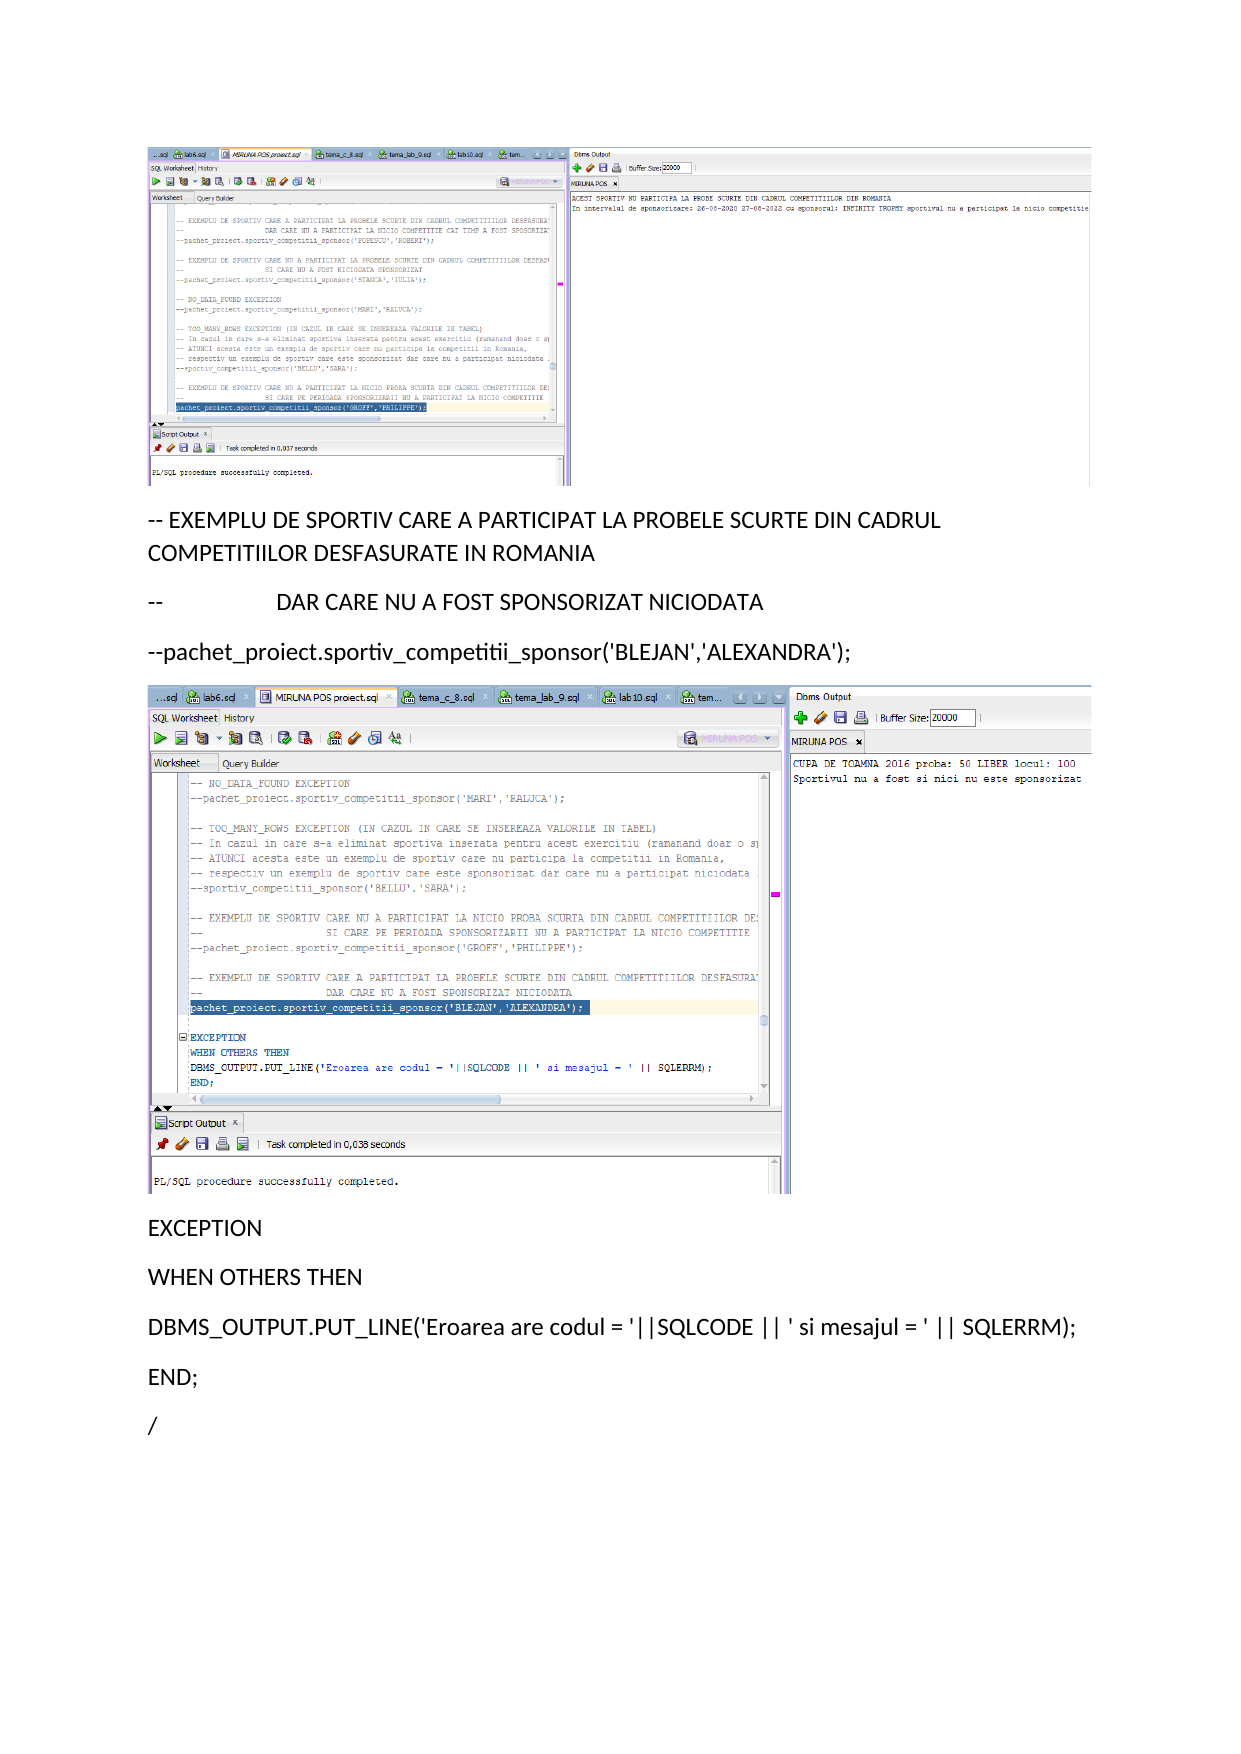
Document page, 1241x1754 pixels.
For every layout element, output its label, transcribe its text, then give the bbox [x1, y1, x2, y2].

text END; [148, 1361, 1093, 1391]
text DBMS_OUTPUT.PUT_LINE('Eroarea are codul = '||SQLCODE || ' si mesajul = ' || SQLERRM); [148, 1311, 1093, 1342]
picture [147, 685, 1092, 1194]
text --pachet_proiect.sportiv_competitii_sponsor('BLEJAN','ALEXANDRA'); [148, 636, 1093, 667]
text -- EXEMPLU DE SPORTIV CARE A PARTICIPAT LA PROBELE SCURTE DIN CADRUL COMPETITIILOR DESFASURATE IN ROMANIA [148, 504, 1093, 567]
text -- DAR CARE NU A FOST SPONSORIZAT NICIODATA [148, 586, 1093, 617]
picture [147, 147, 1092, 486]
text / [148, 1410, 1093, 1441]
text EXCEPTION [148, 1212, 1093, 1242]
text WHEN OTHERS THEN [148, 1262, 1093, 1292]
